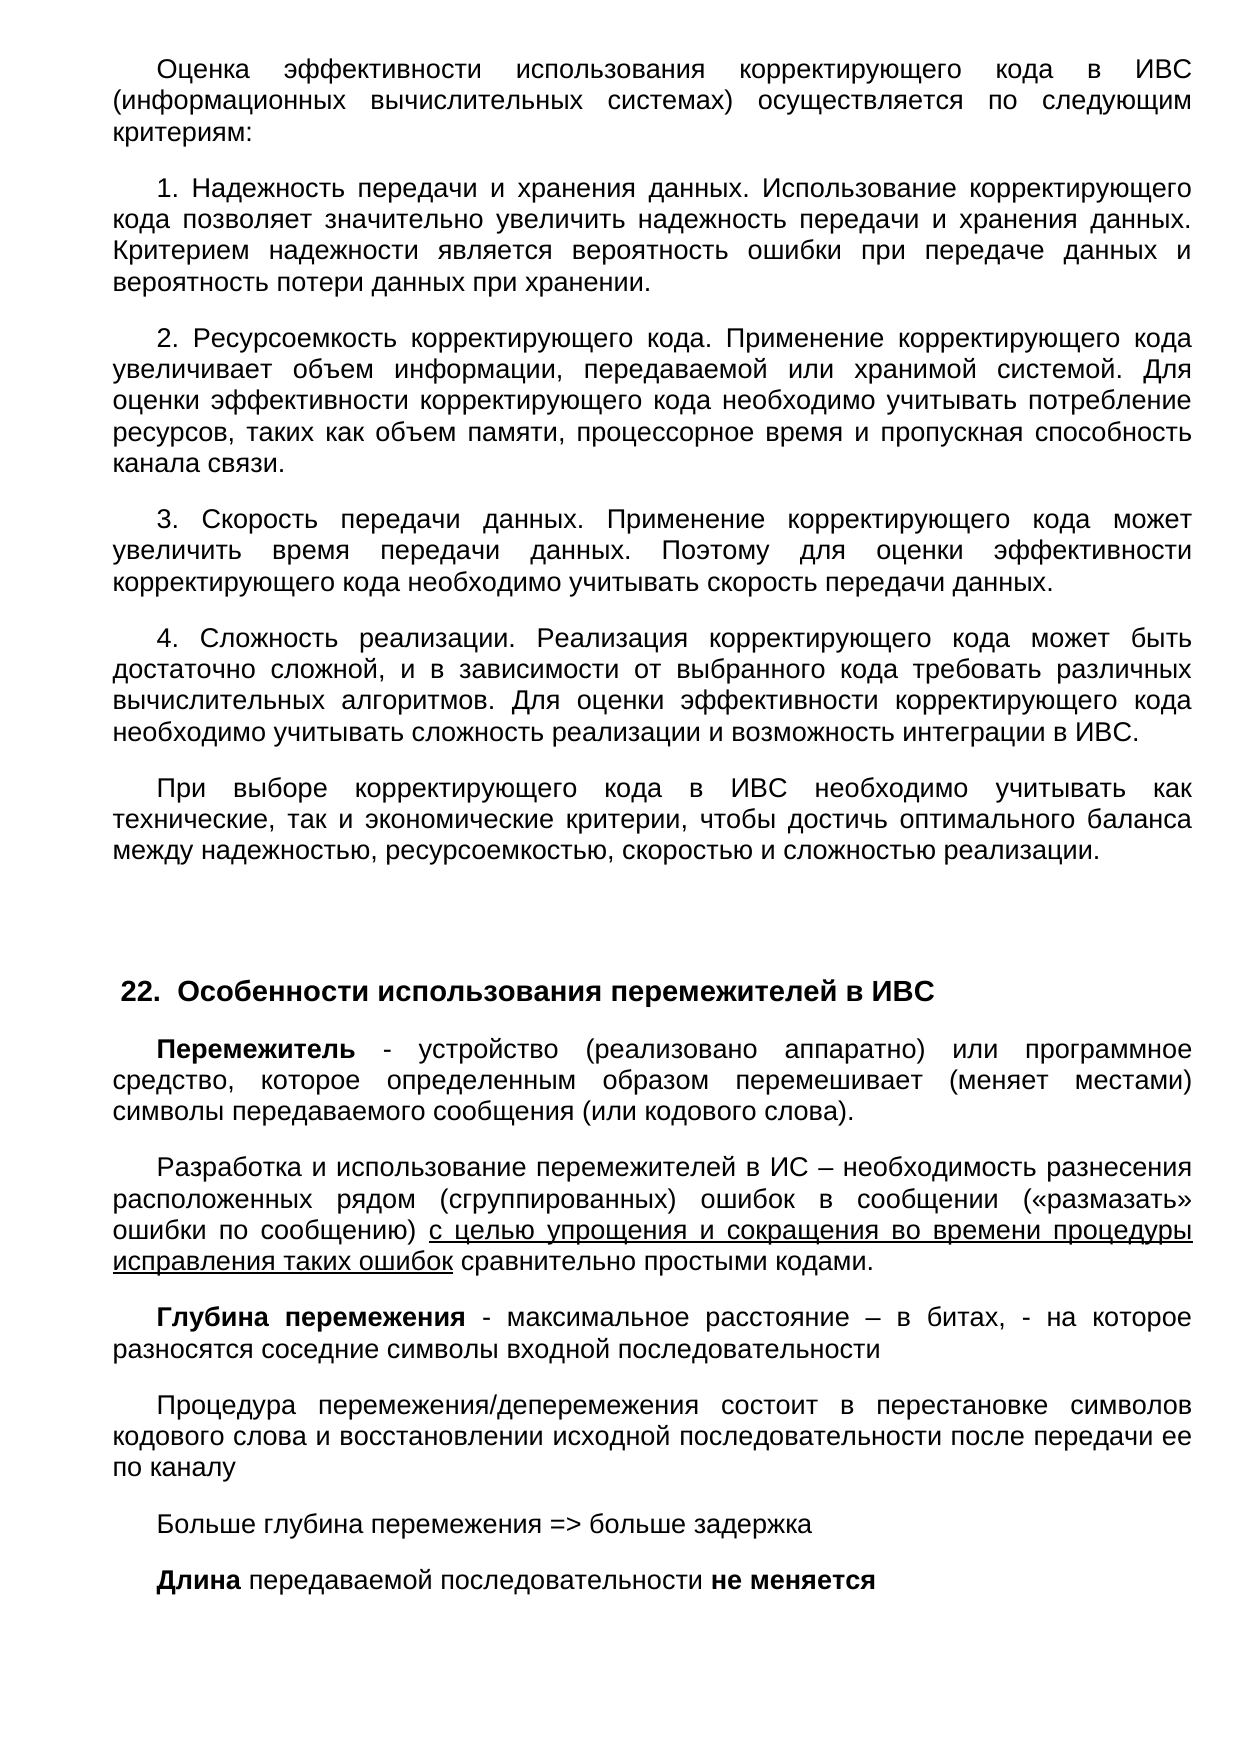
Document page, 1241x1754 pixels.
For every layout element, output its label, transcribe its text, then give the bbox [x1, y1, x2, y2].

text Процедура перемежения/деперемежения состоит в перестановке символов кодового слова и восстановлении исходной последовательности после передачи ее по каналу [112, 1389, 1193, 1483]
text При выборе корректирующего кода в ИВС необходимо учитывать как технические, так и экономические критерии, чтобы достичь оптимального баланса между надежностью, ресурсоемкостью, скоростью и сложностью реализации. [112, 772, 1193, 866]
text 3. Скорость передачи данных. Применение корректирующего кода может увеличить время передачи данных. Поэтому для оценки эффективности корректирующего кода необходимо учитывать скорость передачи данных. [112, 503, 1193, 597]
text Больше глубина перемежения => больше задержка [112, 1508, 1193, 1539]
text Длина передаваемой последовательности не меняется [112, 1564, 1193, 1595]
text 1. Надежность передачи и хранения данных. Использование корректирующего кода позволяет значительно увеличить надежность передачи и хранения данных. Критерием надежности является вероятность ошибки при передаче данных и вероятность потери данных при хранении. [112, 172, 1193, 297]
text 4. Сложность реализации. Реализация корректирующего кода может быть достаточно сложной, и в зависимости от выбранного кода требовать различных вычислительных алгоритмов. Для оценки эффективности корректирующего кода необходимо учитывать сложность реализации и возможность интеграции в ИВС. [112, 622, 1193, 747]
text Перемежитель - устройство (реализовано аппаратно) или программное средство, которое определенным образом перемешивает (меняет местами) символы передаваемого сообщения (или кодового слова). [112, 1033, 1193, 1126]
subtitle 22. Особенности использования перемежителей в ИВС [112, 974, 1193, 1008]
text Разработка и использование перемежителей в ИС – необходимость разнесения расположенных рядом (сгруппированных) ошибок в сообщении («размазать» ошибки по сообщению) с целью упрощения и сокращения во времени процедуры исправления таких ошибок сравнительно простыми кодами. [112, 1151, 1193, 1276]
text Глубина перемежения - максимальное расстояние – в битах, - на которое разносятся соседние символы входной последовательности [112, 1301, 1193, 1364]
text 2. Ресурсоемкость корректирующего кода. Применение корректирующего кода увеличивает объем информации, передаваемой или хранимой системой. Для оценки эффективности корректирующего кода необходимо учитывать потребление ресурсов, таких как объем памяти, процессорное время и пропускная способность канала связи. [112, 322, 1193, 478]
text Оценка эффективности использования корректирующего кода в ИВС (информационных вычислительных системах) осуществляется по следующим критериям: [112, 53, 1193, 147]
